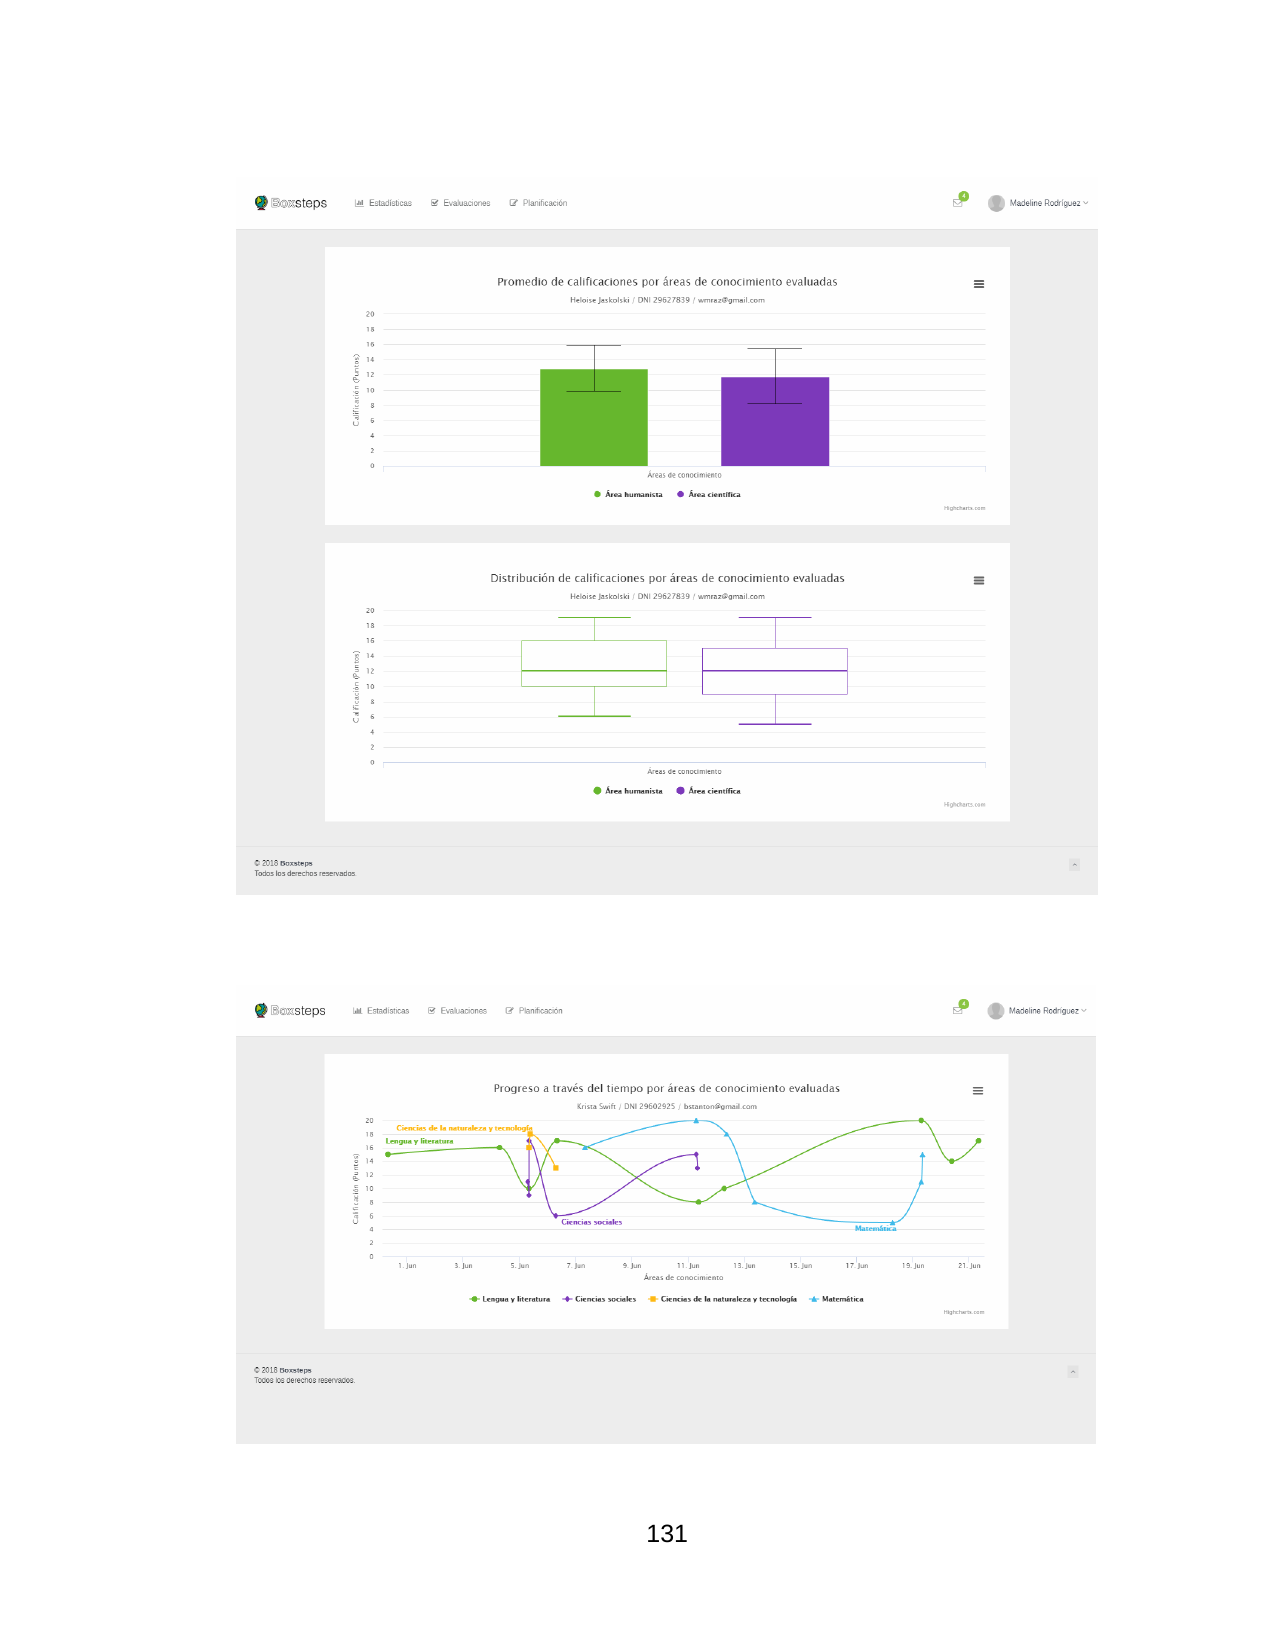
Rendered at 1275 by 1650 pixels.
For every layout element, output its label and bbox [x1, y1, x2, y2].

picture [236, 985, 1096, 1444]
picture [236, 177, 1098, 895]
